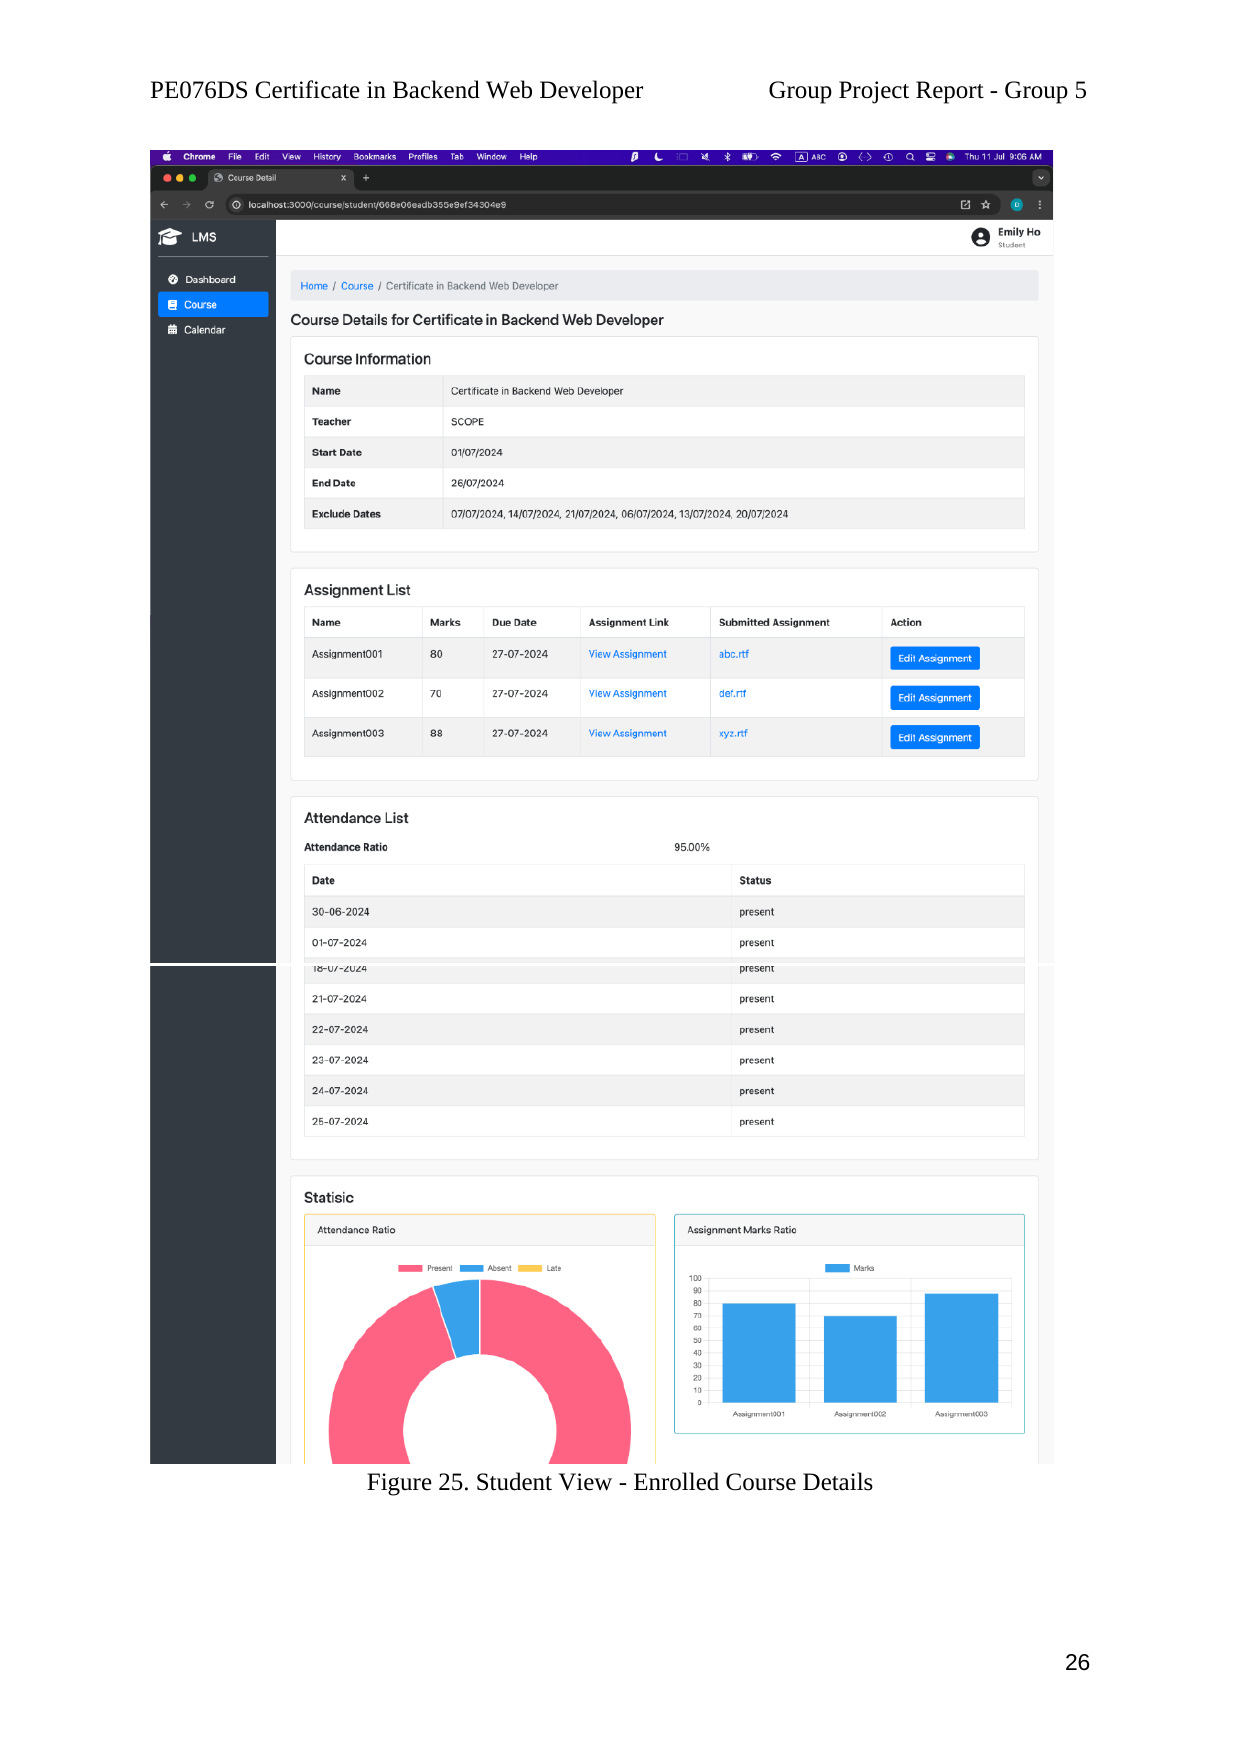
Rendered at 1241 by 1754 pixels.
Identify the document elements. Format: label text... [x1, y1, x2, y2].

picture [150, 966, 1054, 1464]
text Figure 25. Student View - Enrolled Course Details [150, 1467, 1090, 1496]
picture [150, 150, 1054, 963]
